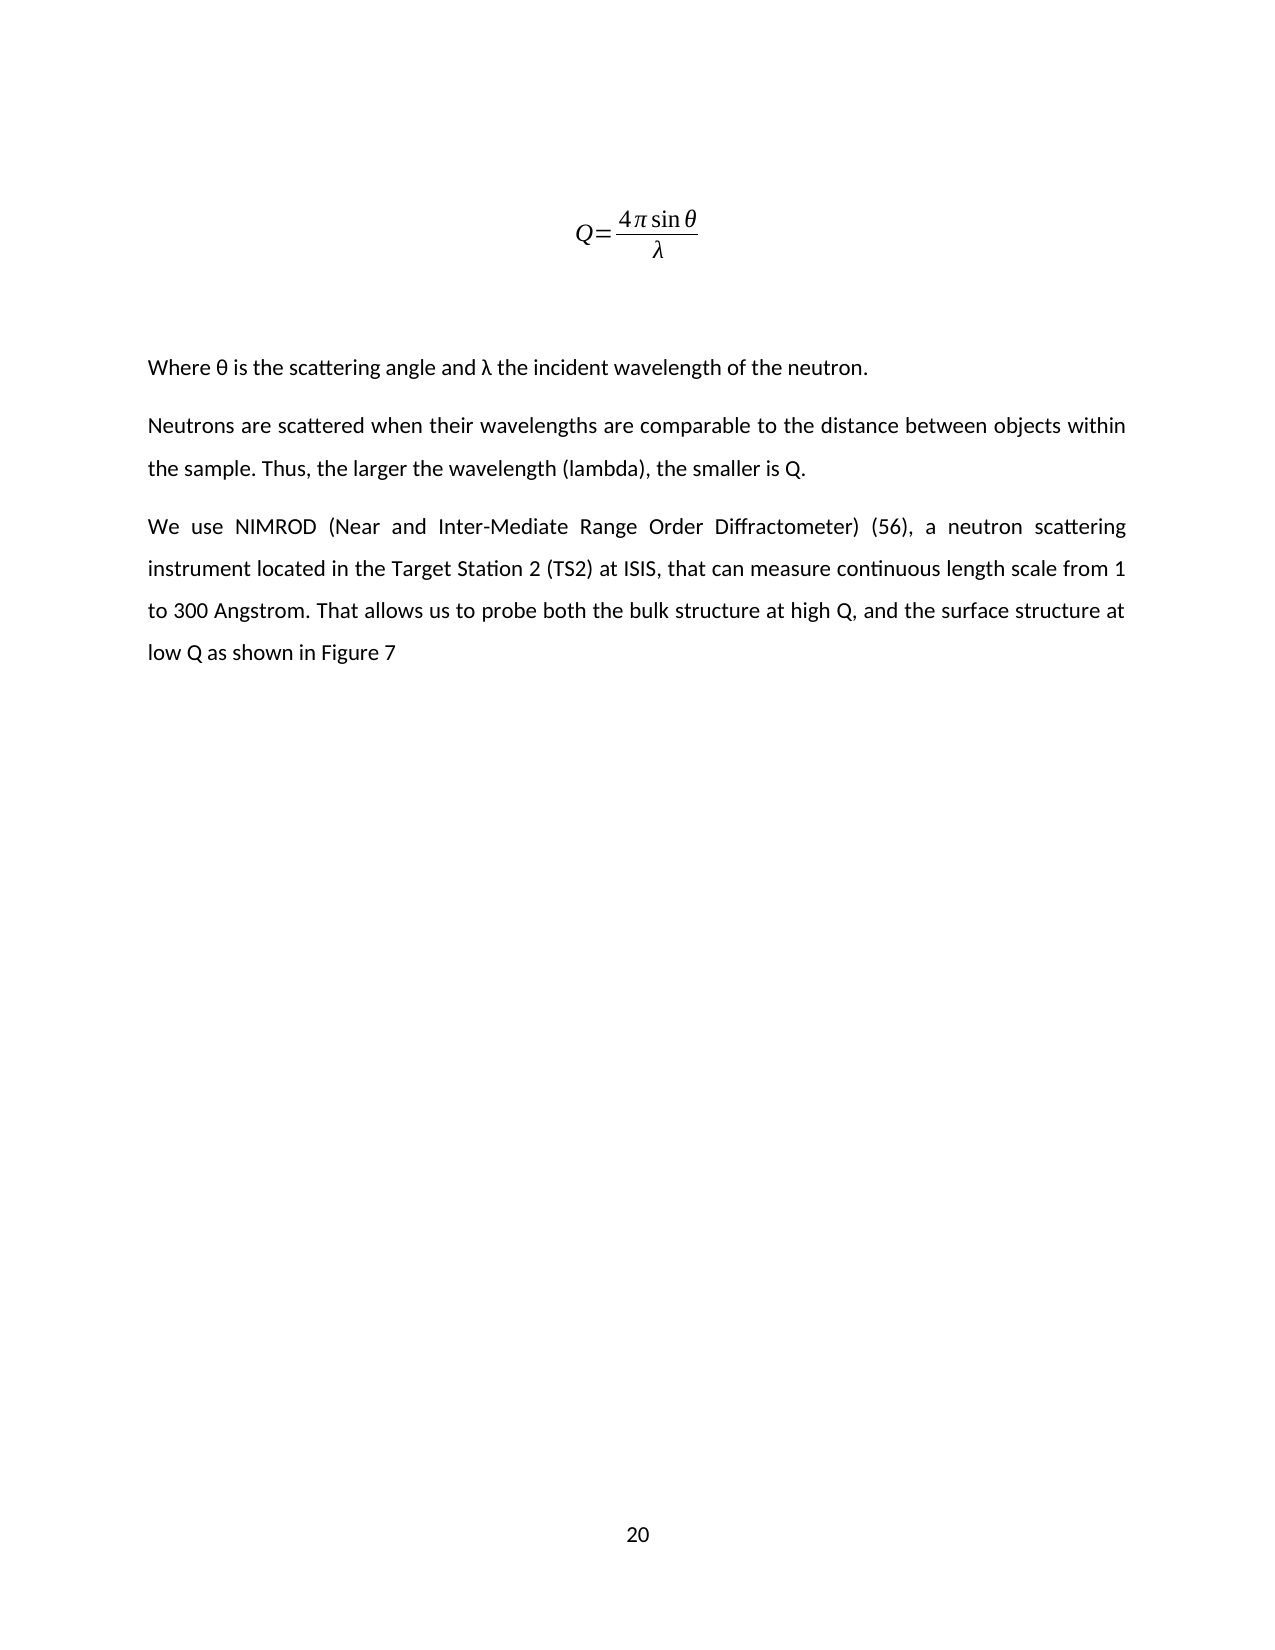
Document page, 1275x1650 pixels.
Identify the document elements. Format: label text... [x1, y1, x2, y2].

text Neutrons are scattered when their wavelengths are comparable to the distance between objects within the sample. Thus, the larger the wavelength (lambda), the smaller is Q. [148, 412, 1127, 482]
text Where θ is the scattering angle and λ the incident wavelength of the neutron. [148, 353, 1127, 381]
text We use NIMROD (Near and Inter-Mediate Range Order Diffractometer) (56), a neutron scattering instrument located in the Target Station 2 (TS2) at ISIS, that can measure continuous length scale from 1 to 300 Angstrom. That allows us to probe both the bulk structure at high Q, and the surface structure at low Q as shown in Figure 7 [148, 512, 1127, 666]
